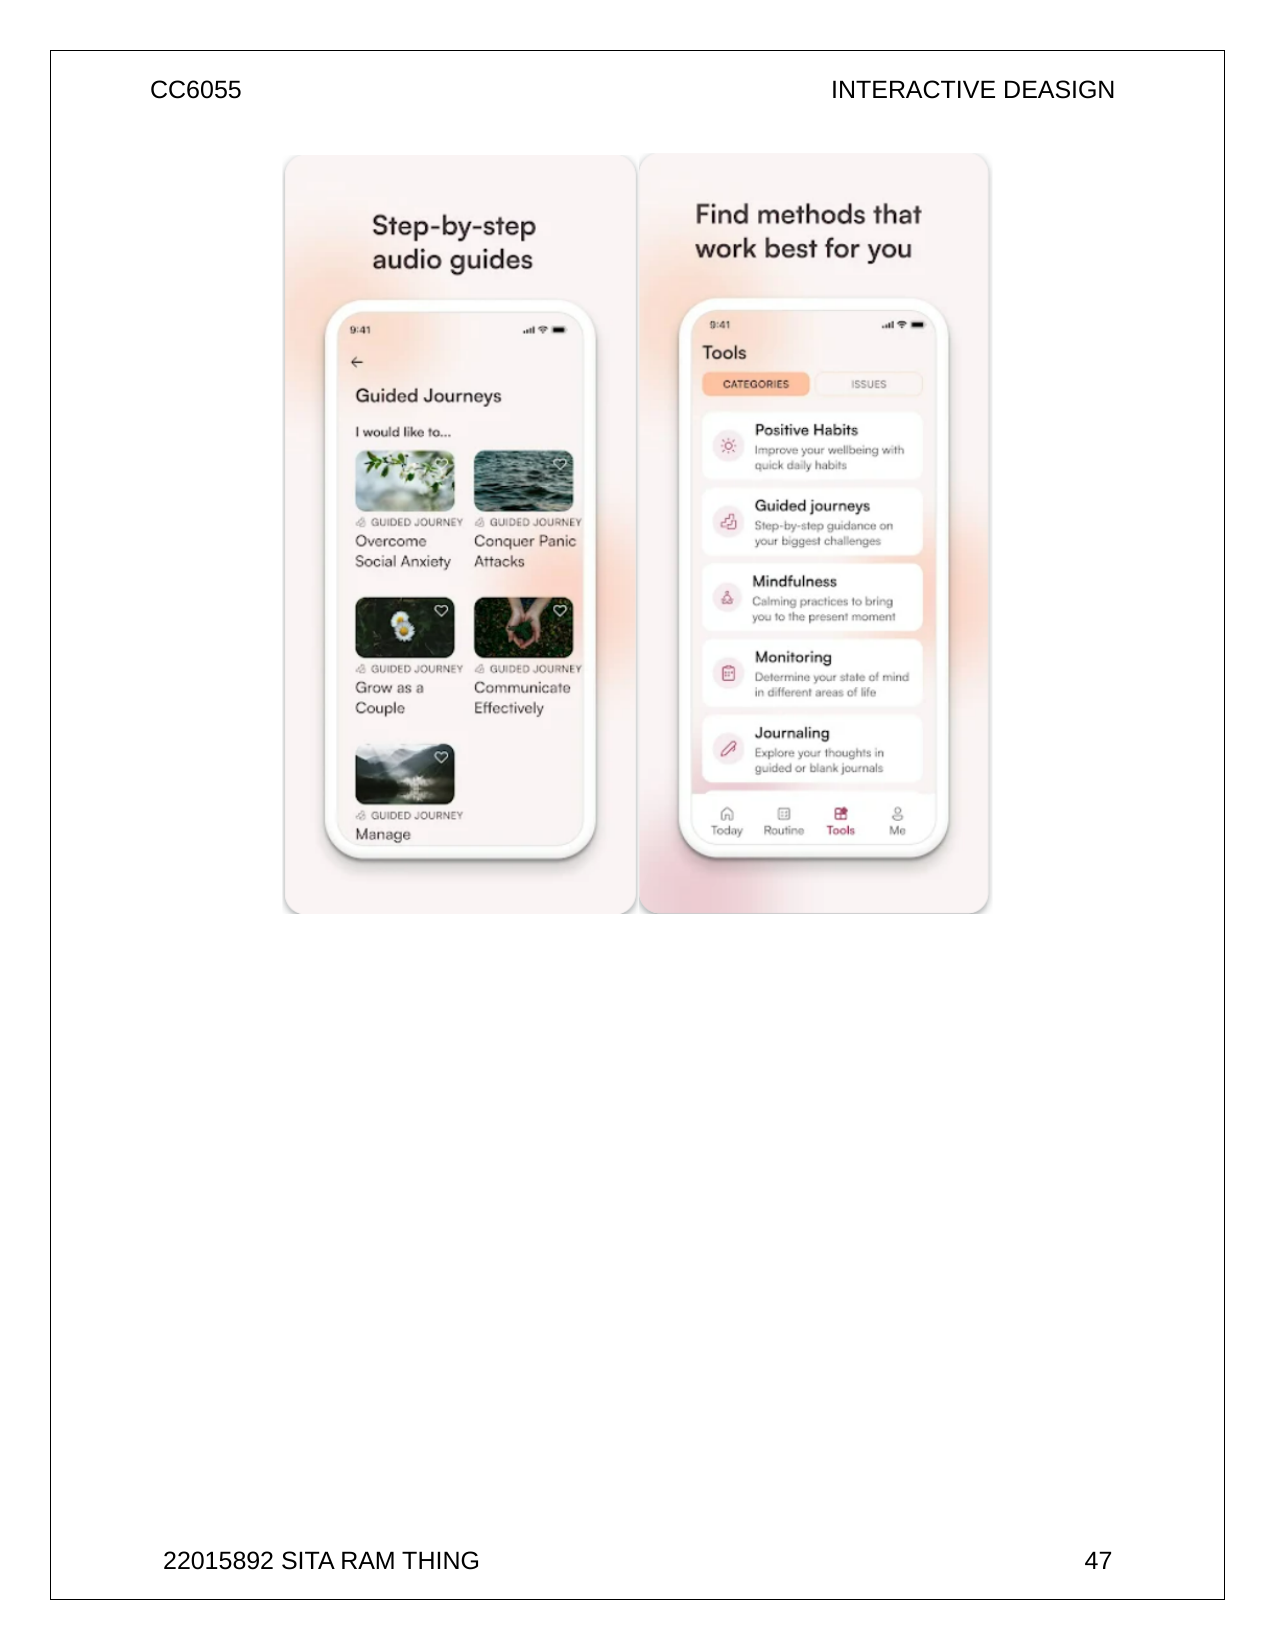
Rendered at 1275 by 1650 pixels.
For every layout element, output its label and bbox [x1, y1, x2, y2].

picture [282, 150, 993, 914]
